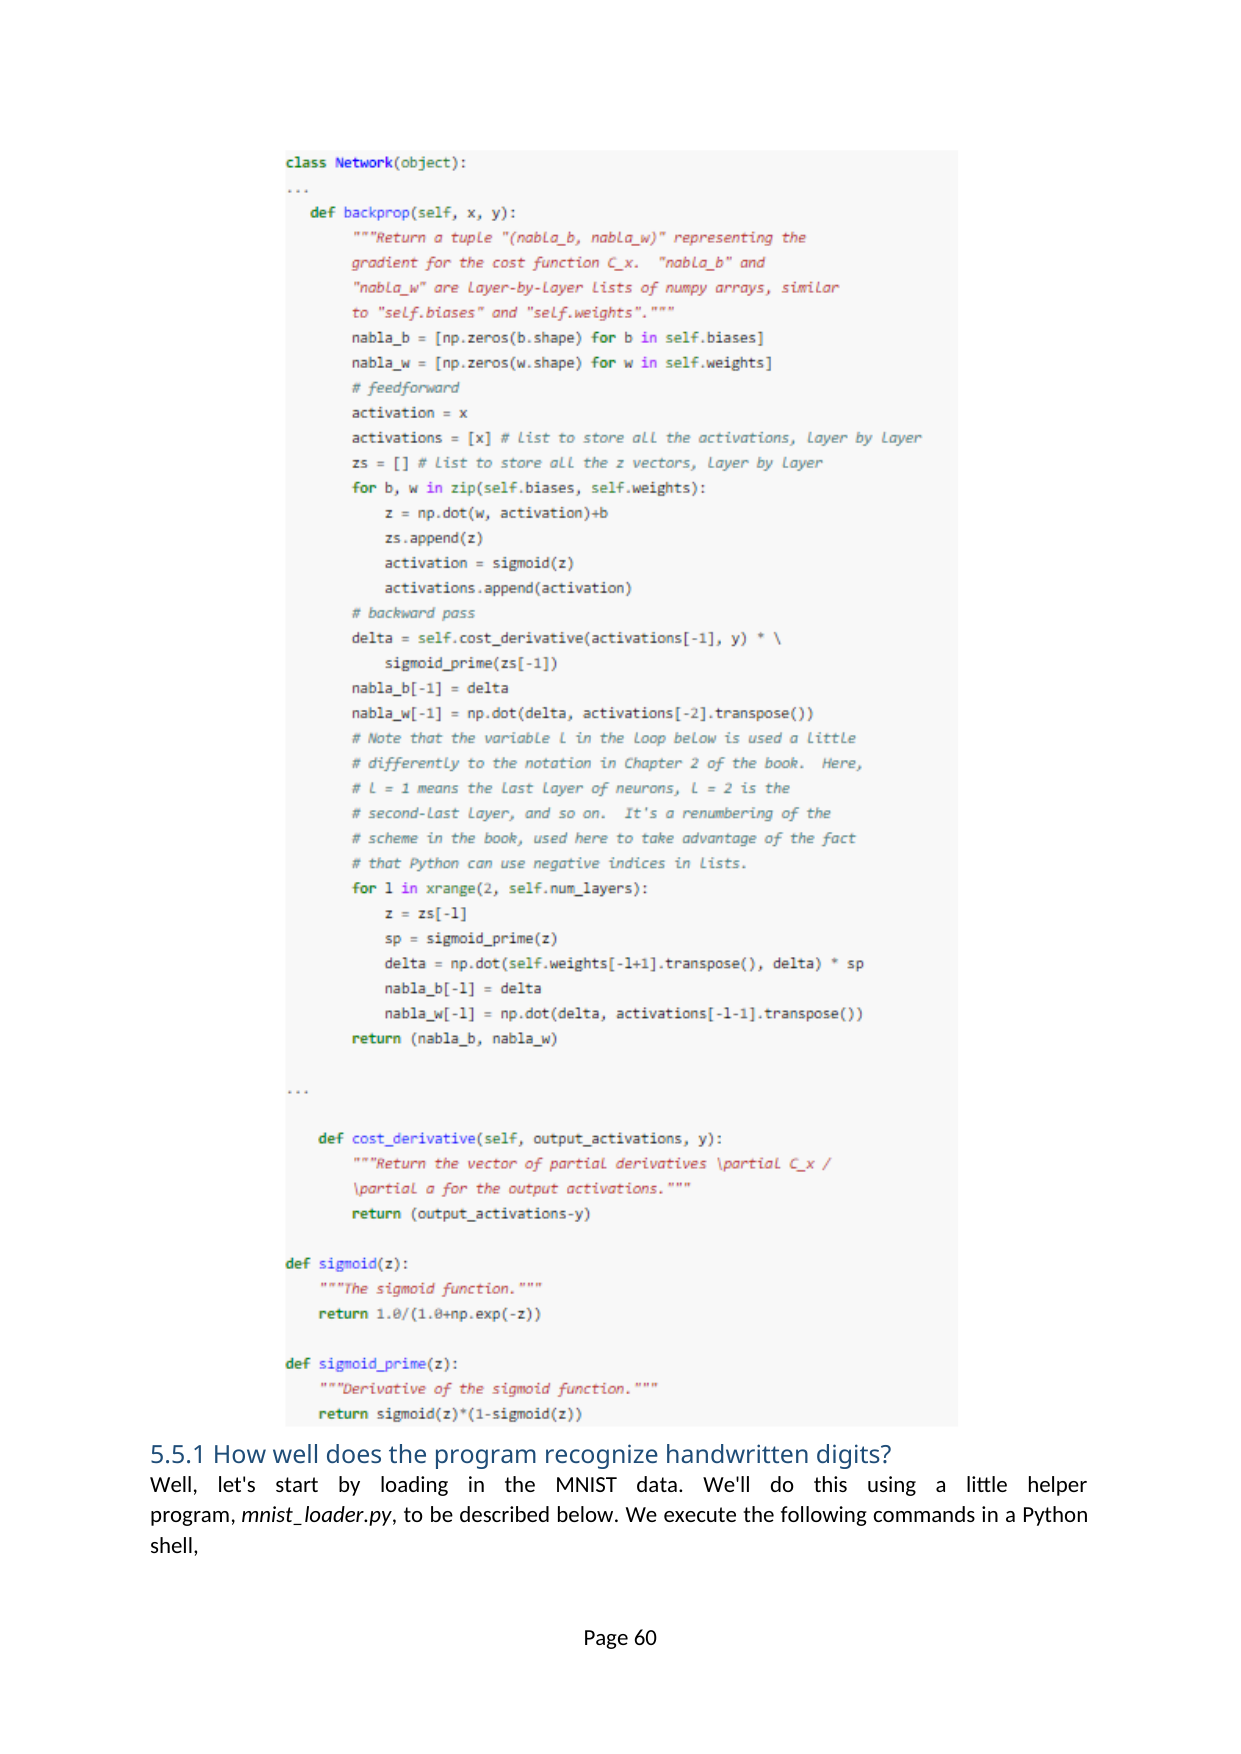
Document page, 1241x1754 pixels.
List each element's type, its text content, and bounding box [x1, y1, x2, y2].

text Well, let's start by loading in the MNIST data. We'll do this using a little helper program, mnist_loader.py, to be described below. We execute the following commands in a Python shell, [150, 1470, 1090, 1559]
subtitle 5.5.1 How well does the program recognize handwritten digits? [150, 1436, 1090, 1470]
picture [282, 150, 959, 1430]
